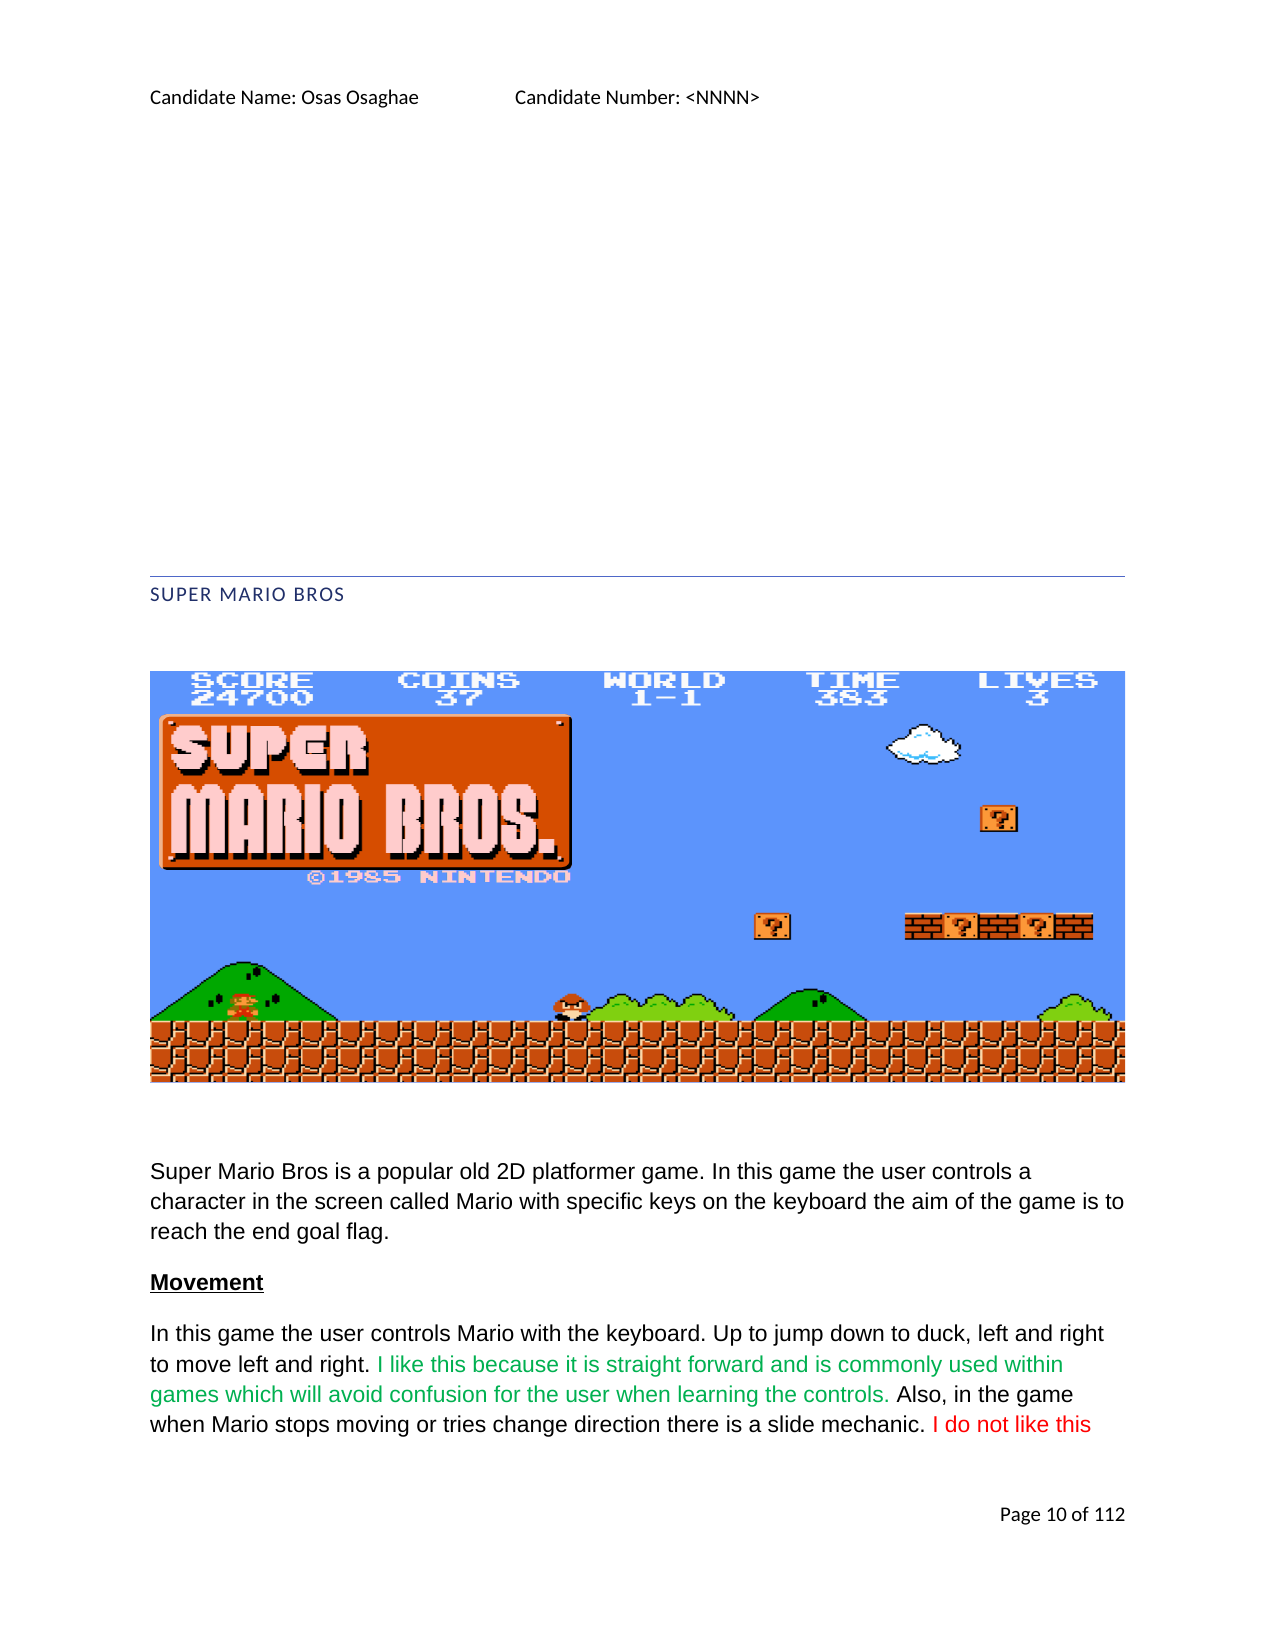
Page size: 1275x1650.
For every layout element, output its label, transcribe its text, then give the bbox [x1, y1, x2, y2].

text Super Mario Bros is a popular old 2D platformer game. In this game the user controls a character in the screen called Mario with specific keys on the keyboard the aim of the game is to reach the end goal flag. [150, 1158, 1125, 1245]
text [150, 1320, 1125, 1437]
picture [150, 671, 1125, 1083]
subtitle Super Mario bros [150, 577, 1125, 607]
text Movement [150, 1269, 1125, 1296]
